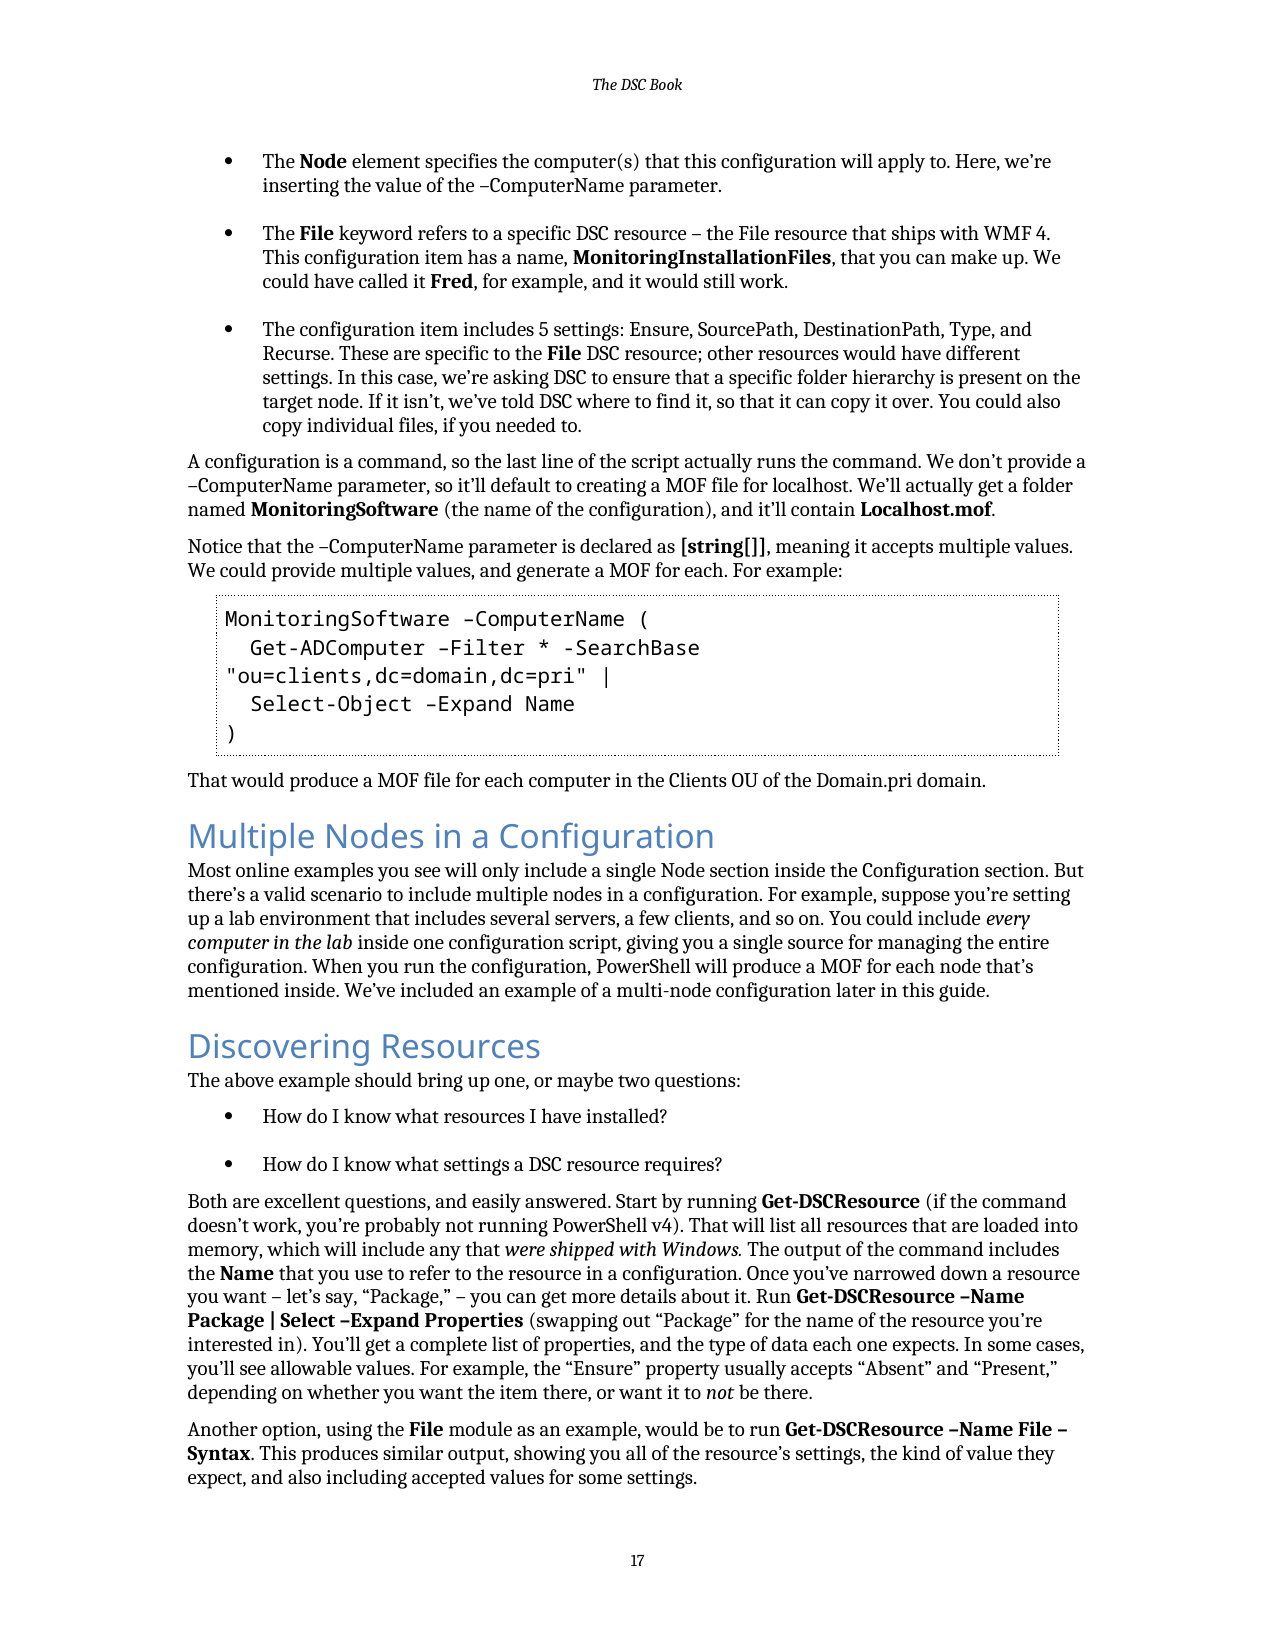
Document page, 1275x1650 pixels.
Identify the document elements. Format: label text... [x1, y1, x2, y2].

list The configuration item includes 5 settings: Ensure, SourcePath, DestinationPath, Type, and Recurse. These are specific to the File DSC resource; other resources would have different settings. In this case, we’re asking DSC to ensure that a specific folder hierarchy is present on the target node. If it isn’t, we’ve told DSC where to find it, so that it can copy it over. You could also copy individual files, if you needed to. [225, 318, 1087, 437]
text Get-ADComputer –Filter * -SearchBase "ou=clients,dc=domain,dc=pri" | [216, 623, 1059, 680]
list How do I know what settings a DSC resource requires? [225, 1153, 1087, 1177]
text Both are excellent questions, and easily answered. Start by running Get-DSCResource (if the command doesn’t work, you’re probably not running PowerShell v4). That will list all resources that are loaded into memory, which will include any that were shipped with Windows. The output of the command includes the Name that you use to refer to the resource in a configuration. Once you’ve narrowed down a resource you want – let’s say, “Package,” – you can get more details about it. Run Get-DSCResource –Name Package | Select –Expand Properties (swapping out “Package” for the name of the resource you’re interested in). You’ll get a complete list of properties, and the type of data each one expects. In some cases, you’ll see allowable values. For example, the “Ensure” property usually accepts “Absent” and “Present,” depending on whether you want the item there, or want it to not be there. [187, 1189, 1087, 1405]
list The Node element specifies the computer(s) that this configuration will apply to. Here, we’re inserting the value of the –ComputerName parameter. [225, 150, 1087, 222]
text The above example should bring up one, or maybe two questions: [187, 1068, 1087, 1092]
subtitle Discovering Resources [187, 1023, 1087, 1068]
text Notice that the –ComputerName parameter is declared as [string[]], meaning it accepts multiple values. We could provide multiple values, and generate a MOF for each. For example: [187, 534, 1087, 582]
text A configuration is a command, so the last line of the script actually runs the command. We don’t provide a –ComputerName parameter, so it’ll default to creating a MOF file for localhost. We’ll actually get a folder named MonitoringSoftware (the name of the configuration), and it’ll contain Localhost.mof. [187, 450, 1087, 522]
list How do I know what resources I have installed? [225, 1105, 1087, 1153]
text Another option, using the File module as an example, would be to run Get-DSCResource –Name File –Syntax. This produces similar output, showing you all of the resource’s settings, the kind of value they expect, and also including accepted values for some settings. [187, 1417, 1087, 1489]
text That would produce a MOF file for each computer in the Clients OU of the Domain.pri domain. [187, 768, 1087, 792]
subtitle Multiple Nodes in a Configuration [187, 813, 1087, 858]
list The File keyword refers to a specific DSC resource – the File resource that ships with WMF 4. This configuration item has a name, MonitoringInstallationFiles, that you can make up. We could have called it Fred, for example, and it would still work. [225, 222, 1087, 318]
text Most online examples you see will only include a single Node section inside the Configuration section. But there’s a valid scenario to include multiple nodes in a configuration. For example, suppose you’re setting up a lab environment that includes several servers, a few clients, and so on. You could include every computer in the lab inside one configuration script, giving you a single source for managing the entire configuration. When you run the configuration, PowerShell will produce a MOF for each node that’s mentioned inside. We’ve included an example of a multi-node configuration later in this guide. [187, 858, 1087, 1002]
text Select-Object –Expand Name ) [216, 680, 1059, 756]
text MonitoringSoftware –ComputerName ( [216, 595, 1059, 623]
